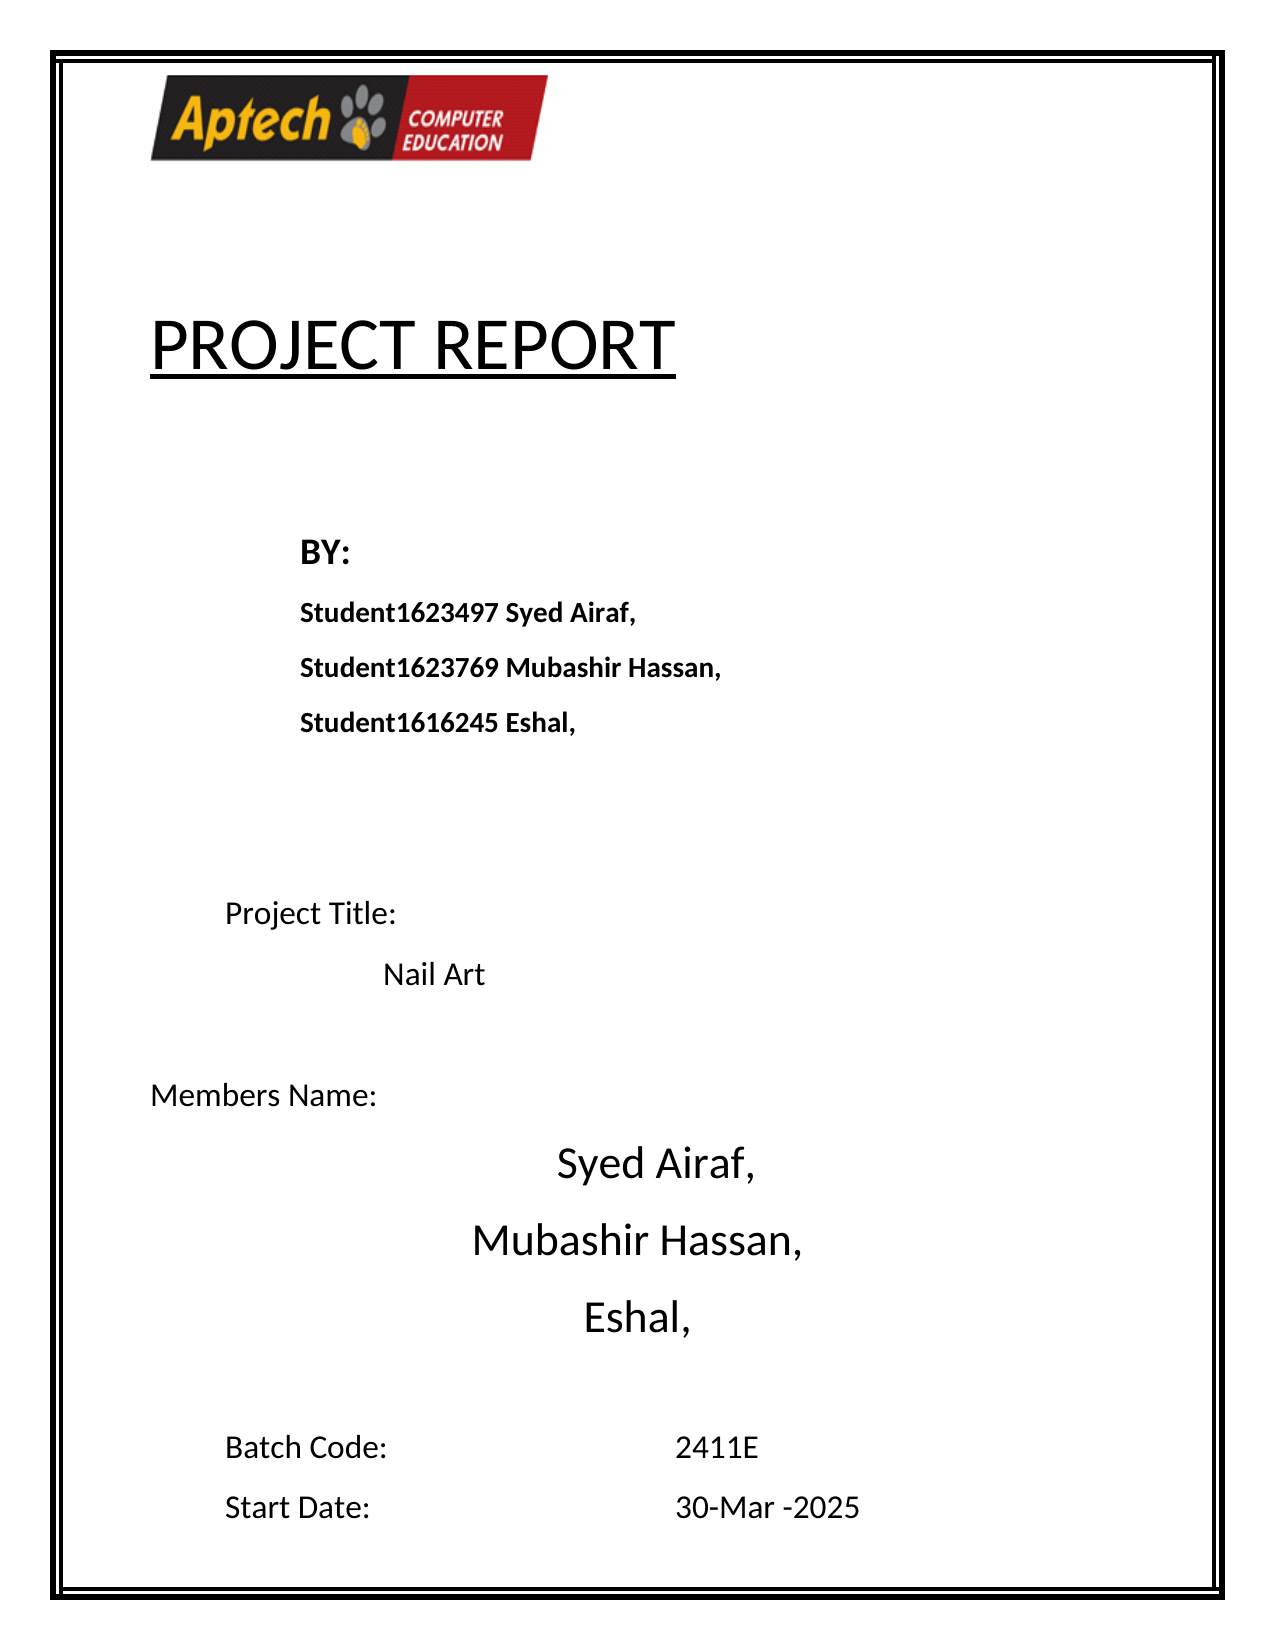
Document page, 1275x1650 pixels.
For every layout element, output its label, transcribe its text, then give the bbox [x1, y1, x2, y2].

text Eshal, [150, 1288, 1125, 1344]
text Student1623497 Syed Airaf, [225, 594, 1125, 629]
text Syed Airaf, [150, 1134, 1125, 1190]
text Mubashir Hassan, [150, 1211, 1125, 1267]
text Project Title: [150, 892, 1125, 933]
picture [150, 75, 569, 182]
text Student1616245 Eshal, [300, 704, 1125, 740]
text Start Date: 30-Mar -2025 [150, 1487, 1125, 1527]
text Nail Art [150, 952, 1125, 993]
text Members Name: [150, 1074, 1125, 1114]
text PROJECT REPORT [150, 297, 1125, 388]
text Batch Code: 2411E [150, 1426, 1125, 1467]
text BY: [300, 528, 1125, 574]
text Student1623769 Mubashir Hassan, [225, 649, 1125, 685]
